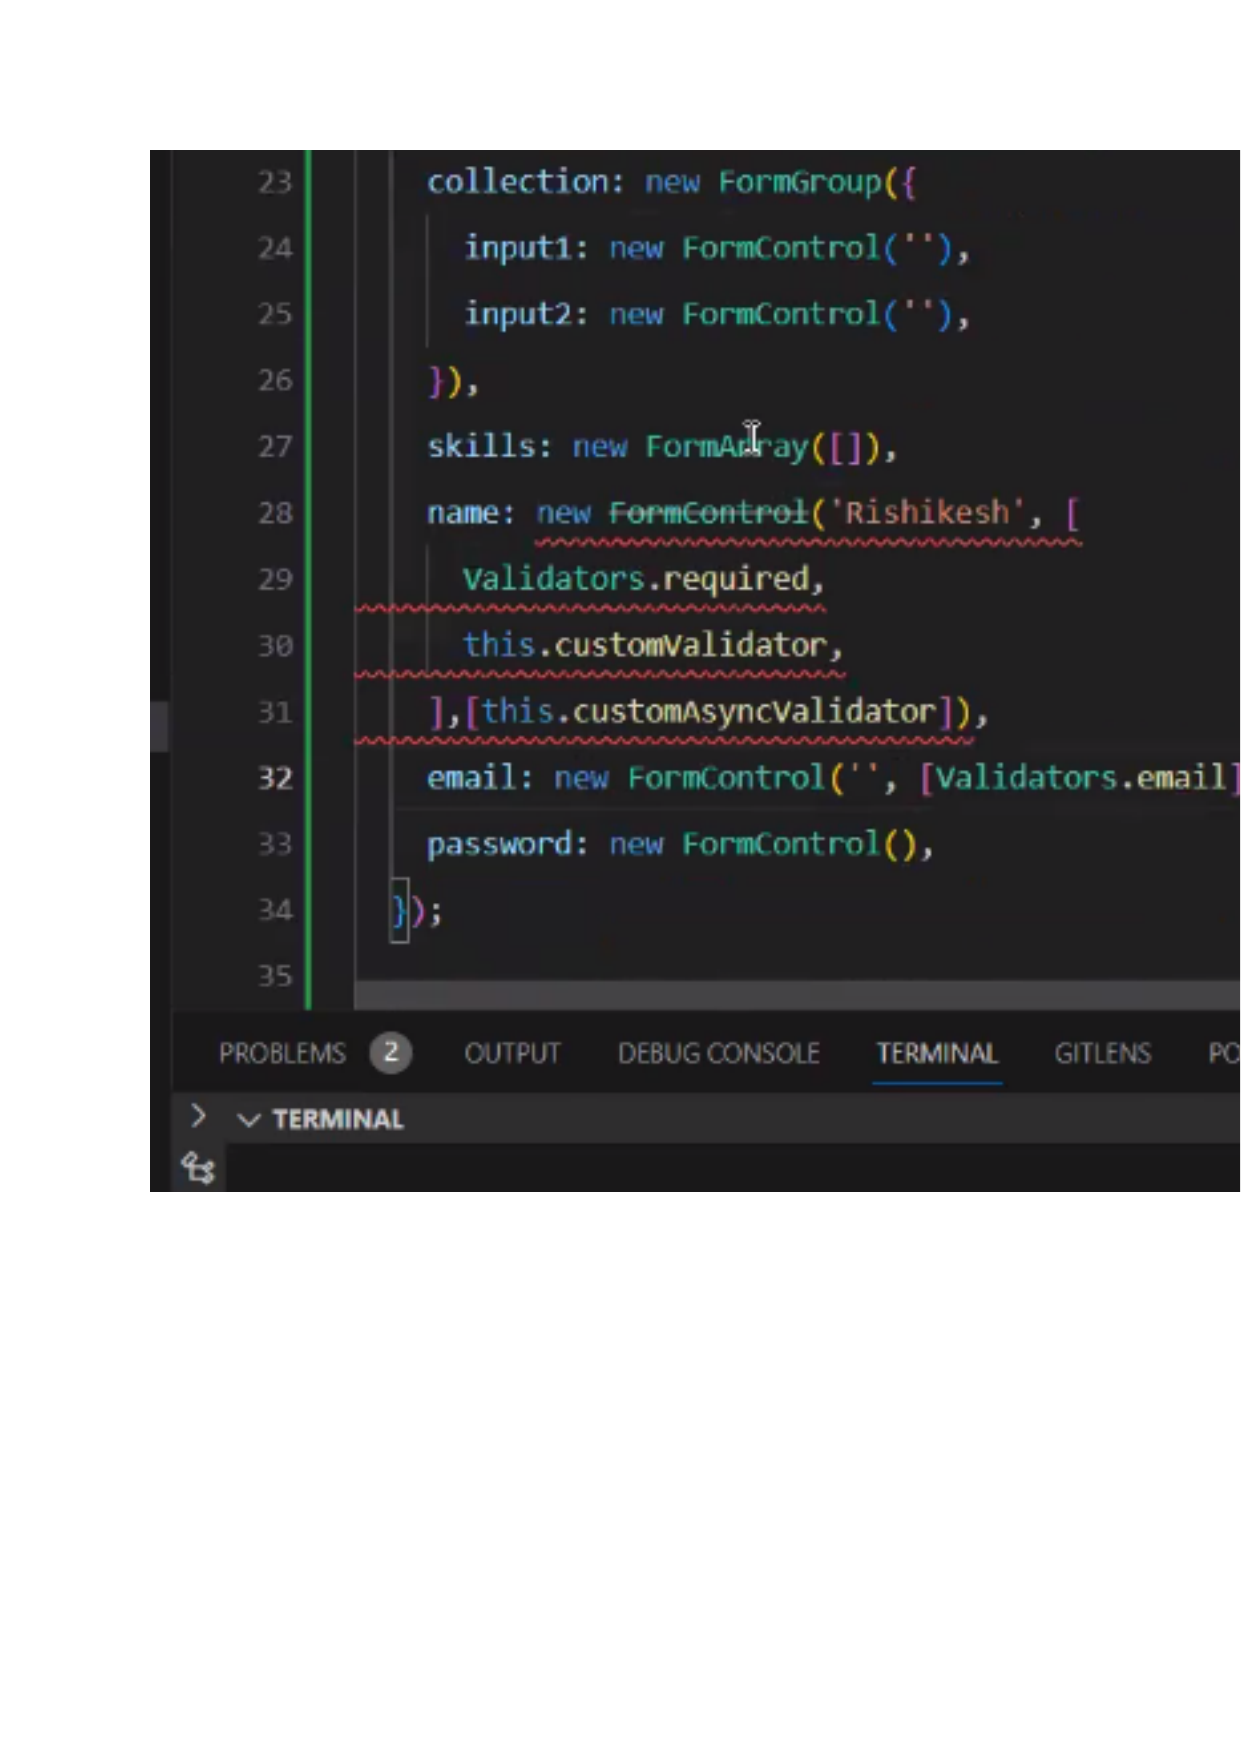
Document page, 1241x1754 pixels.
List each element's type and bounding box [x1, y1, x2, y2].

picture [150, 150, 1241, 1192]
